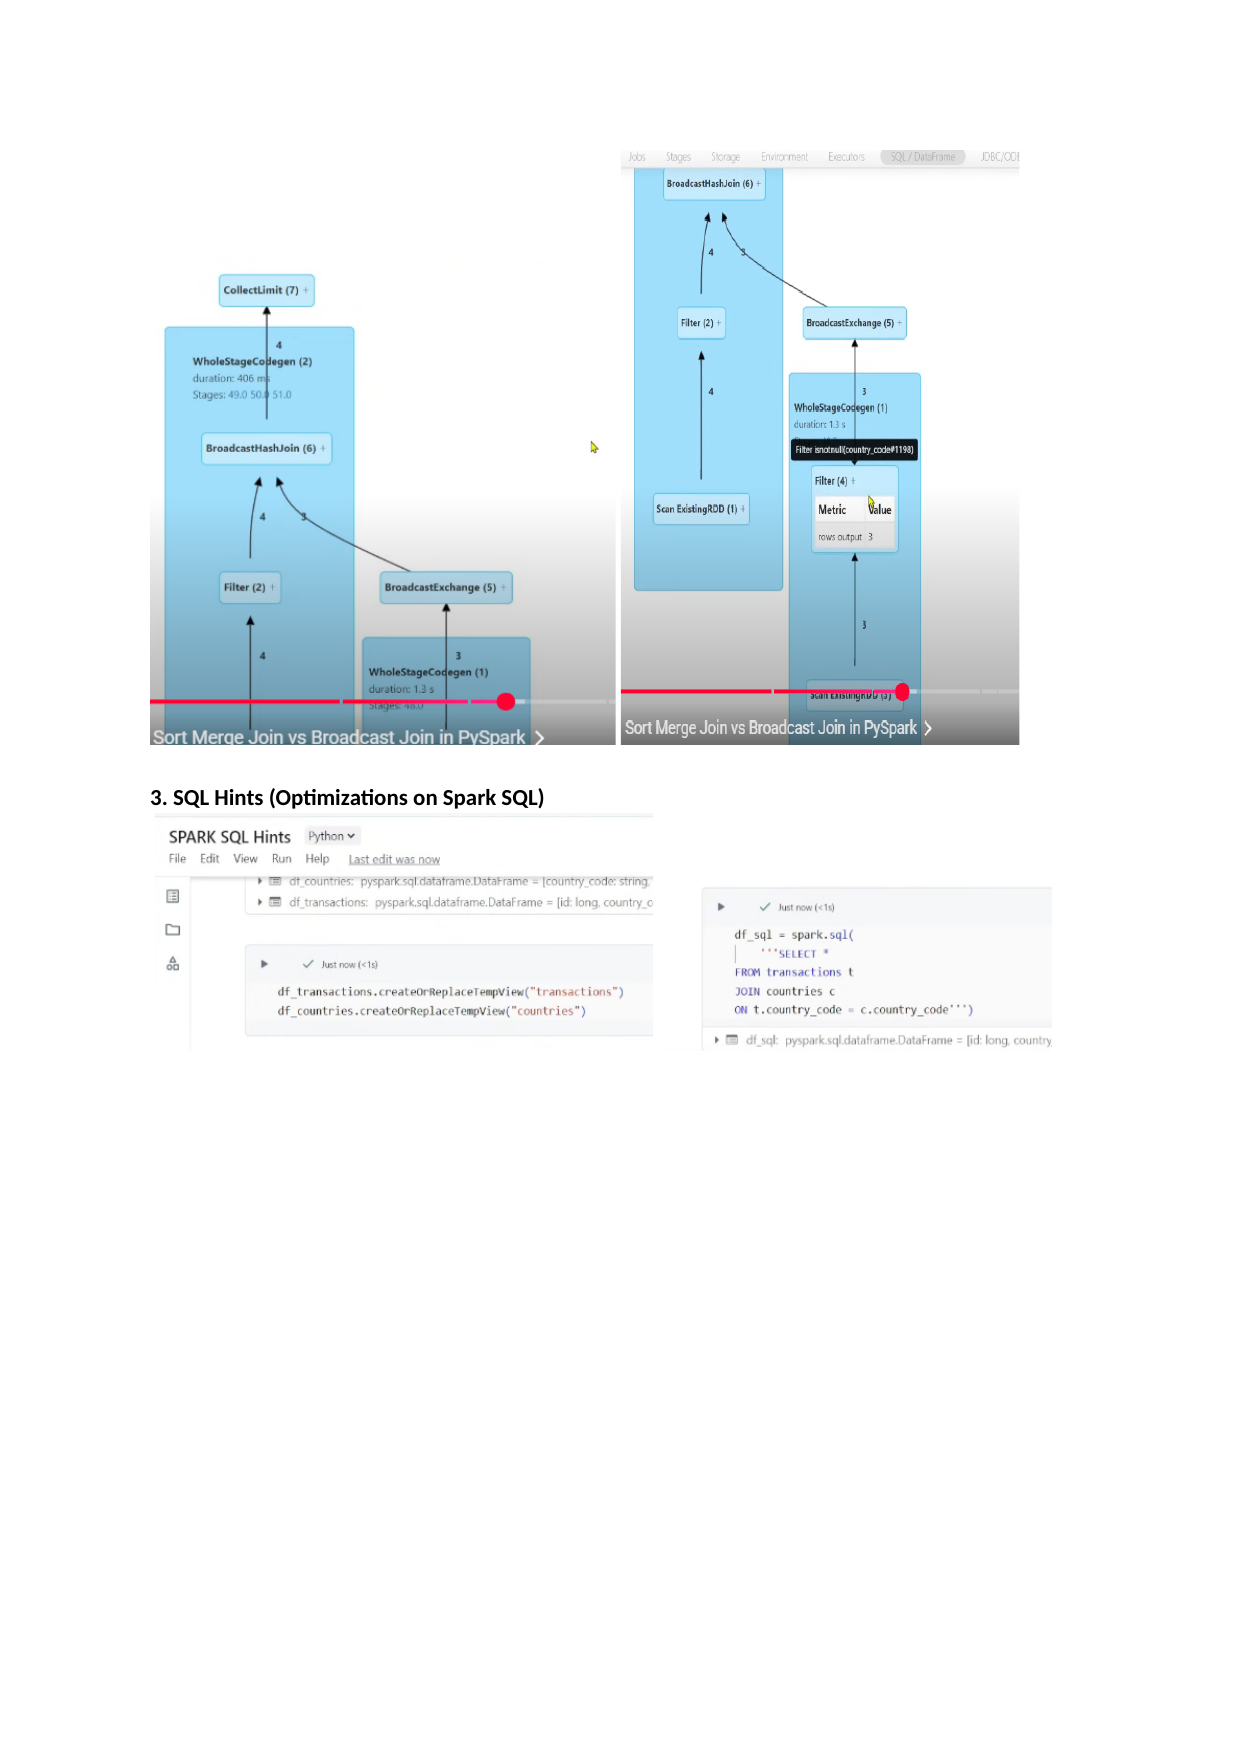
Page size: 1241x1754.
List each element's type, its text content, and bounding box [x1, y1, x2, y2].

picture [155, 813, 654, 1051]
picture [663, 875, 1052, 1051]
picture [620, 150, 1020, 745]
picture [150, 257, 616, 745]
